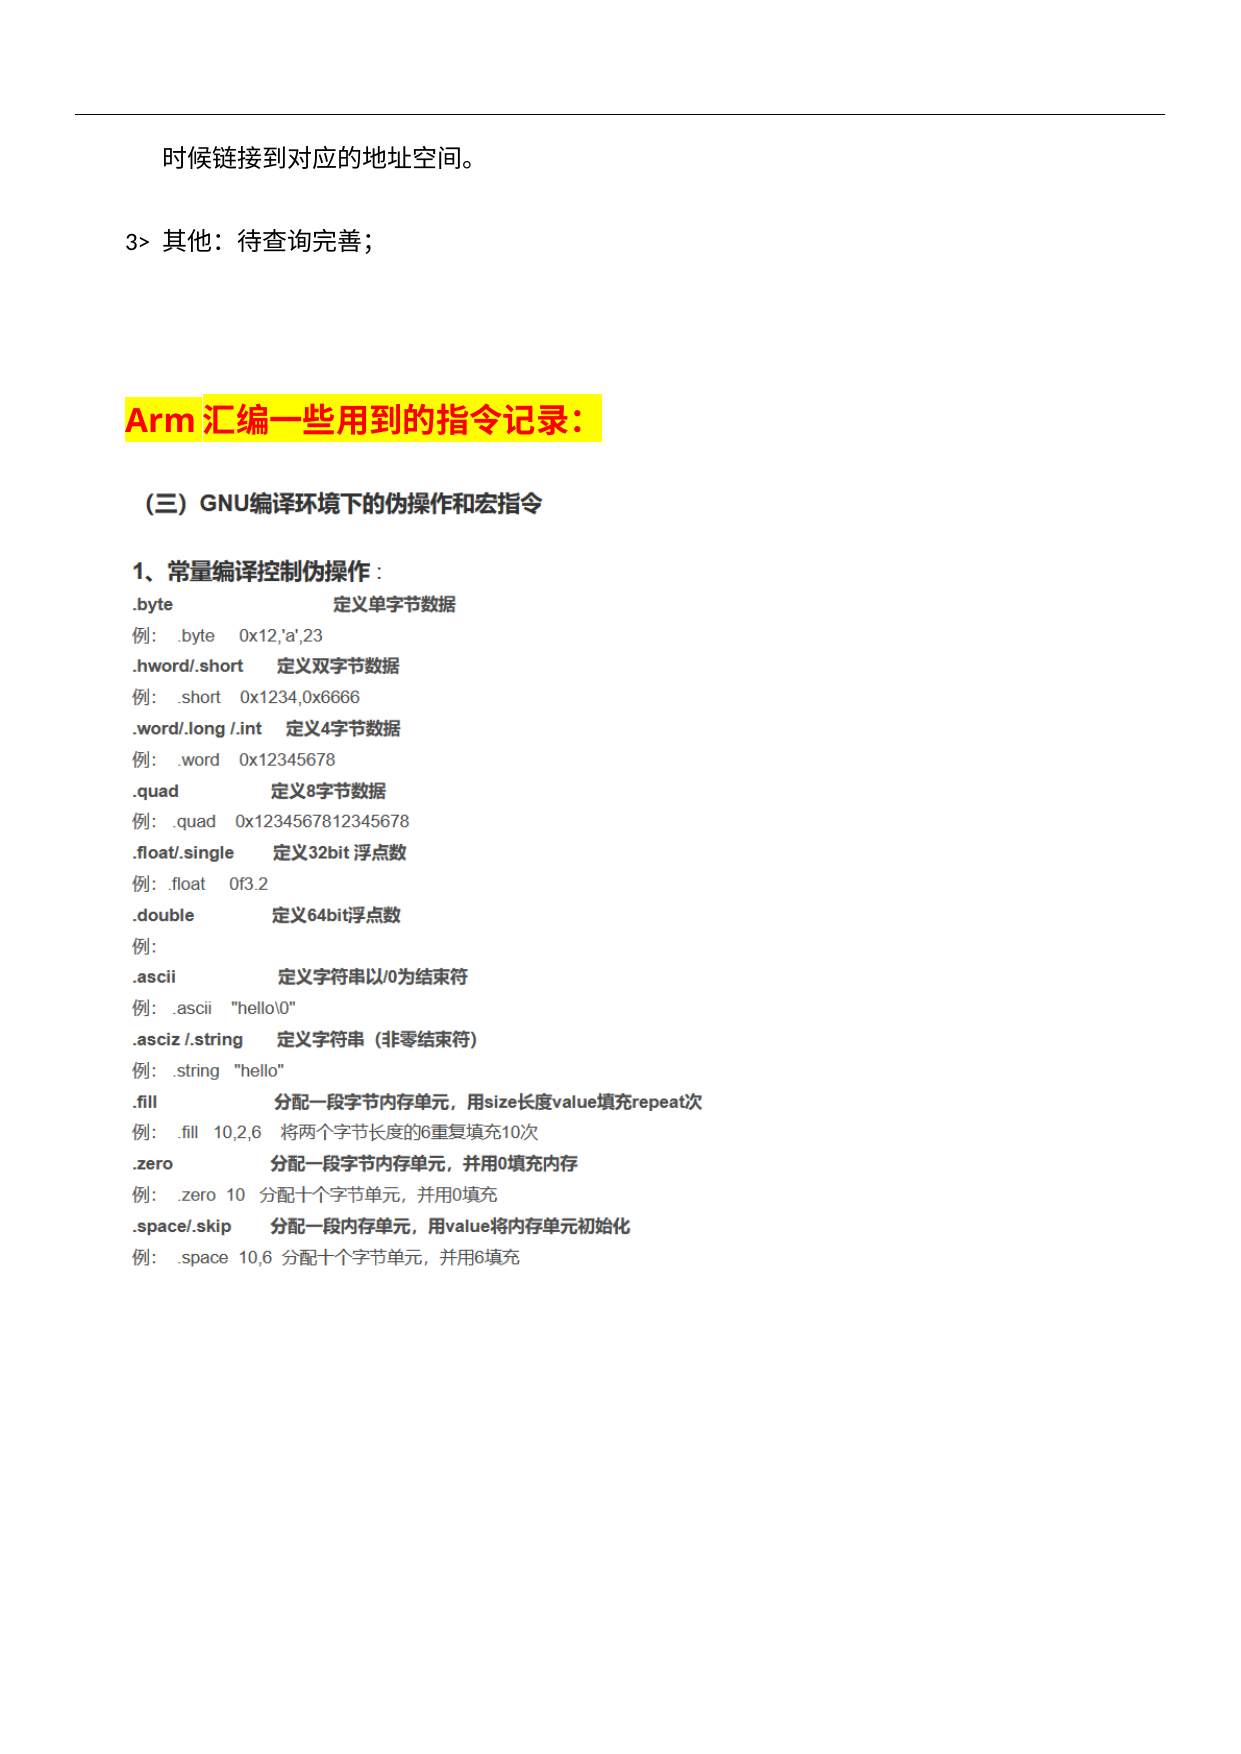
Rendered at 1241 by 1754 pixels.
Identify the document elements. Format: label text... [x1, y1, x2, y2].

list 其他：待查询完善； [125, 207, 1165, 272]
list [125, 124, 1165, 189]
text Arm汇编一些用到的指令记录： [125, 386, 1165, 451]
